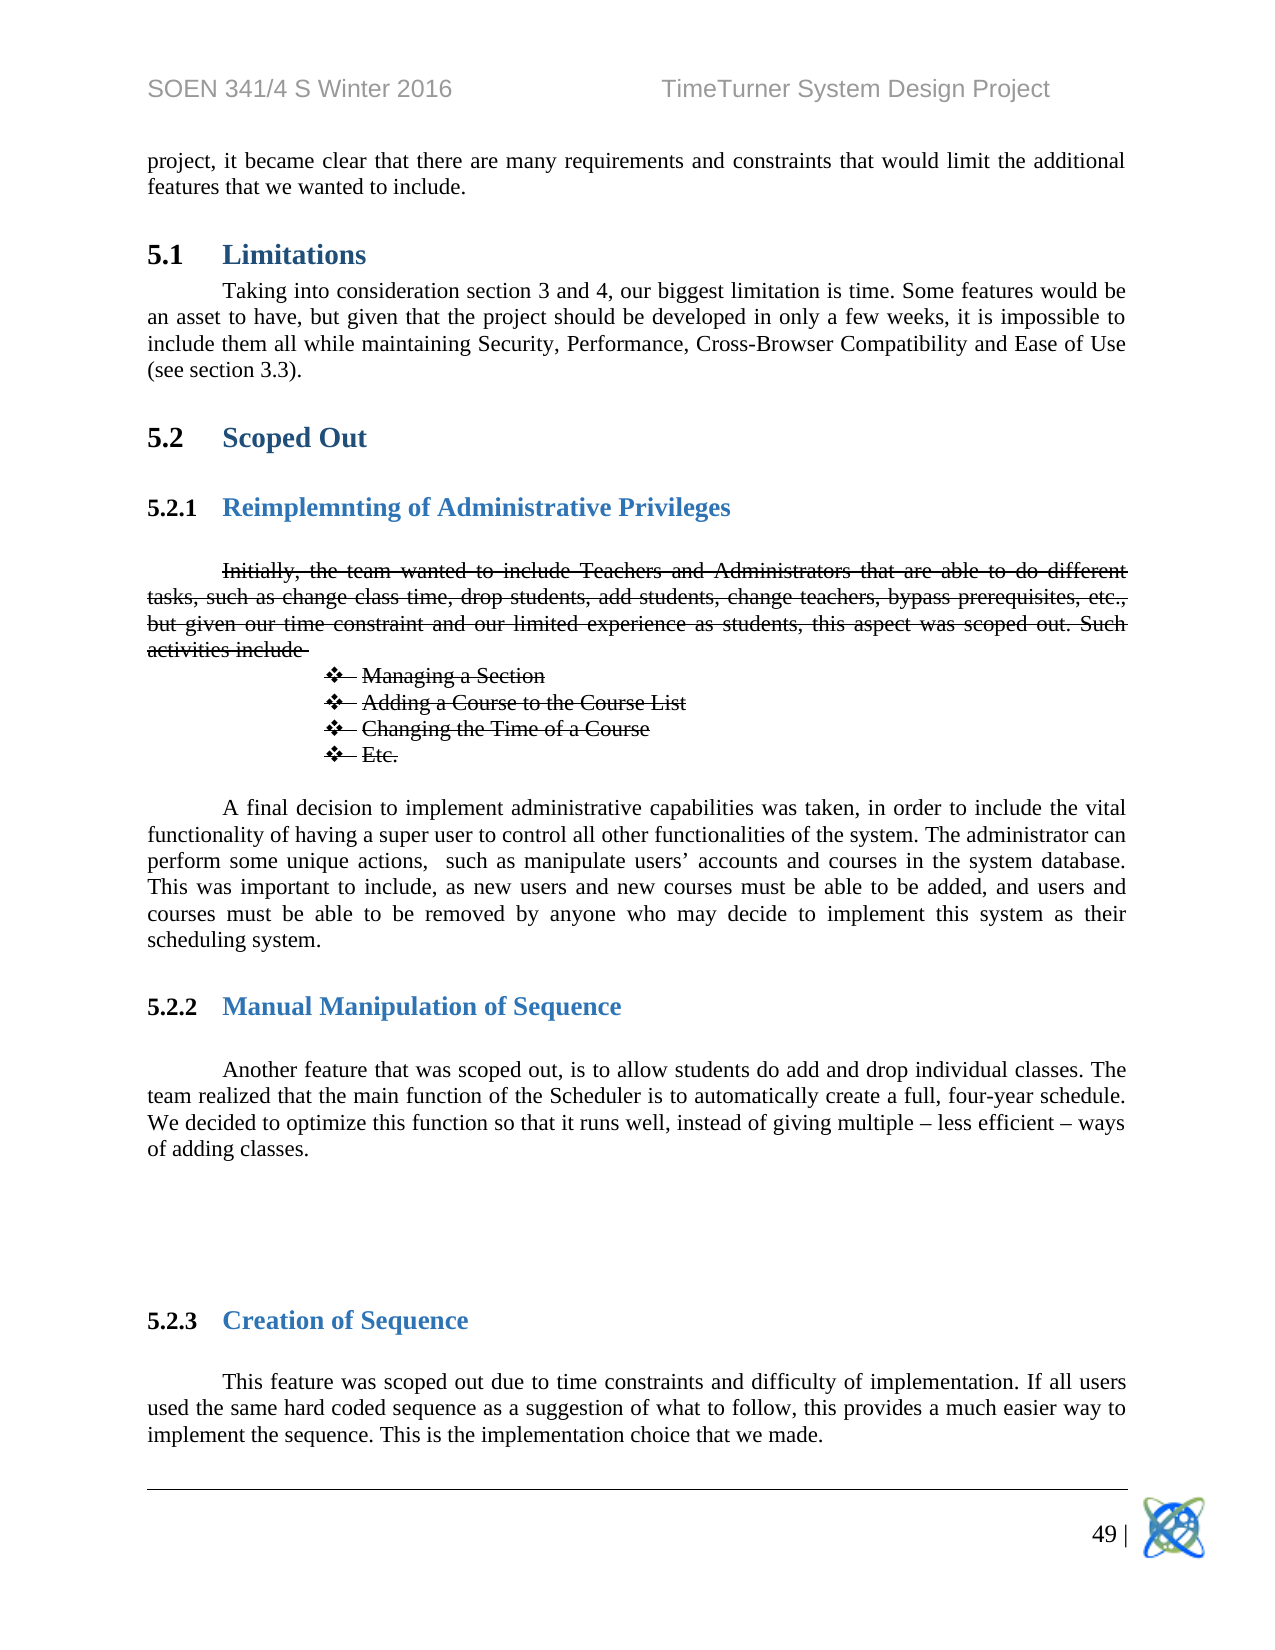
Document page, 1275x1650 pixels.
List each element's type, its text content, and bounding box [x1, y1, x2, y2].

list Etc. [324, 742, 1128, 768]
text Reimplemnting of Administrative Privileges [147, 491, 1128, 522]
text A final decision to implement administrative capabilities was taken, in order to include the vital functionality of having a super user to control all other functionalities of the system. The administrator can perform some unique actions, such as manipulate users’ accounts and courses in the system database. This was important to include, as new users and new courses must be able to be added, and users and courses must be able to be removed by anyone who may decide to implement this system as their scheduling system. [147, 794, 1128, 952]
text Initially, the team wanted to include Teachers and Administrators that are able to do different tasks, such as change class time, drop students, add students, change teachers, bypass prerequisites, etc., but given our time constraint and our limited experience as students, this aspect was scoped out. Such activities include [147, 625, 1128, 662]
picture [1123, 1490, 1224, 1566]
text Another feature that was scoped out, is to allow students do add and drop individual classes. The team realized that the main function of the Scheduler is to automatically create a full, four-year schedule. We decided to optimize this function so that it runs well, instead of giving multiple – less efficient – ways of adding classes. [147, 1056, 1128, 1161]
list Managing a Section [324, 662, 1128, 689]
text Initially, the team wanted to include Teachers and Administrators that are able to do different tasks, such as change class time, drop students, add students, change teachers, bypass prerequisites, etc., but given our time constraint and our limited experience as students, this aspect was scoped out. Such activities include [147, 557, 1128, 598]
list Changing the Time of a Course [324, 715, 1128, 742]
subtitle Scoped Out [147, 420, 1128, 453]
list Adding a Course to the Course List [324, 689, 1128, 715]
text Creation of Sequence [147, 1304, 1128, 1336]
subtitle Limitations [147, 237, 1128, 271]
text This feature was scoped out due to time constraints and difficulty of implementation. If all users used the same hard coded sequence as a suggestion of what to follow, this provides a much easier way to implement the sequence. This is the implementation choice that we made. [147, 1368, 1128, 1447]
text Initially, the team wanted to include Teachers and Administrators that are able to do different tasks, such as change class time, drop students, add students, change teachers, bypass prerequisites, etc., but given our time constraint and our limited experience as students, this aspect was scoped out. Such activities include [147, 599, 1128, 624]
text Manual Manipulation of Sequence [147, 990, 1128, 1021]
text Taking into consideration section 3 and 4, our biggest limitation is time. Some features would be an asset to have, but given that the project should be developed in only a few weeks, it is impossible to include them all while maintaining Security, Performance, Cross-Browser Compatibility and Ease of Use (see section 3.3). [147, 277, 1128, 382]
